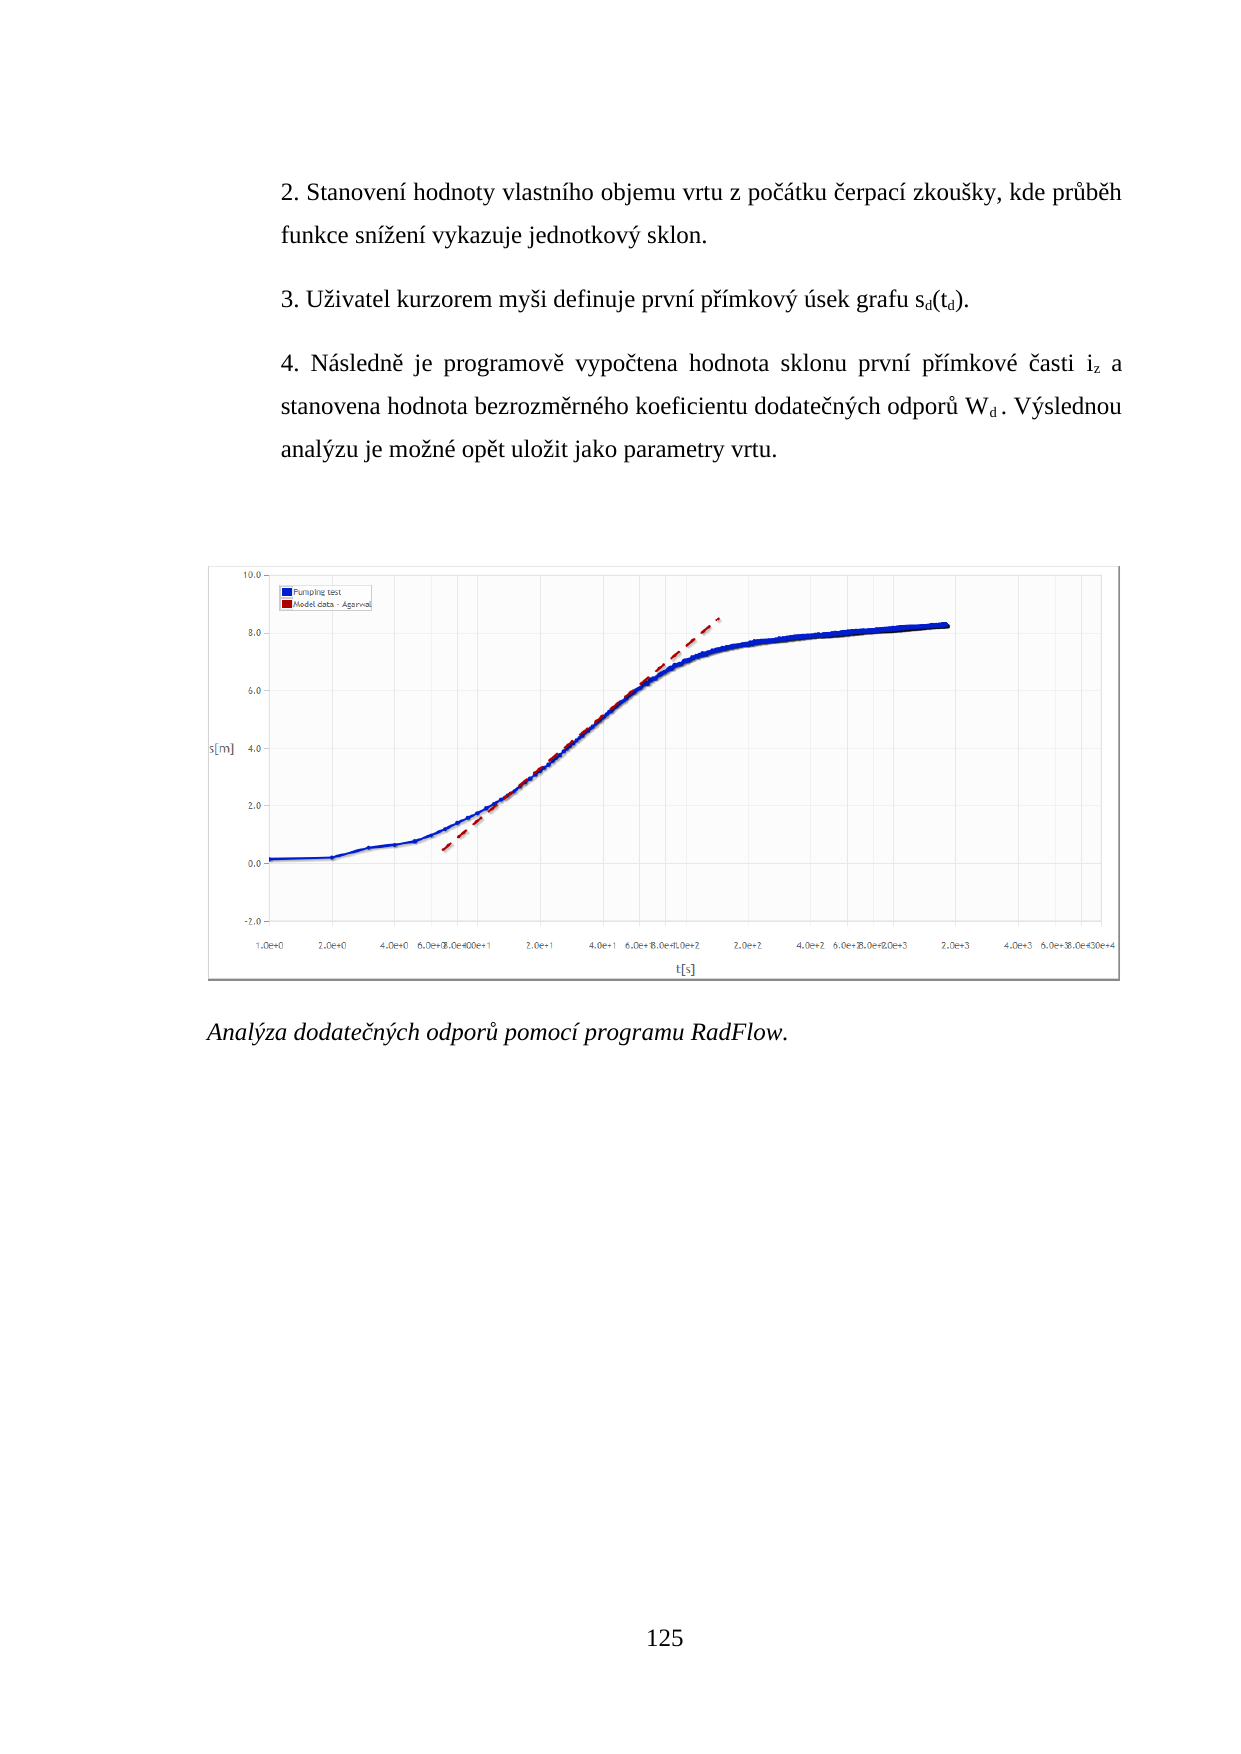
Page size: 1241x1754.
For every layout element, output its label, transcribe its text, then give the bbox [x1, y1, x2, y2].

text 2. Stanovení hodnoty vlastního objemu vrtu z počátku čerpací zkoušky, kde průběh funkce snížení vykazuje jednotkový sklon. [281, 177, 1122, 249]
text 3. Uživatel kurzorem myši definuje první přímkový úsek grafu sd(td). [281, 284, 1122, 313]
text Analýza dodatečných odporů pomocí programu RadFlow. [207, 1017, 1122, 1046]
text 4. Následně je programově vypočtena hodnota sklonu první přímkové časti iz a stanovena hodnota bezrozměrného koeficientu dodatečných odporů Wd . Výslednou analýzu je možné opět uložit jako parametry vrtu. [281, 348, 1122, 463]
picture [206, 562, 1123, 982]
